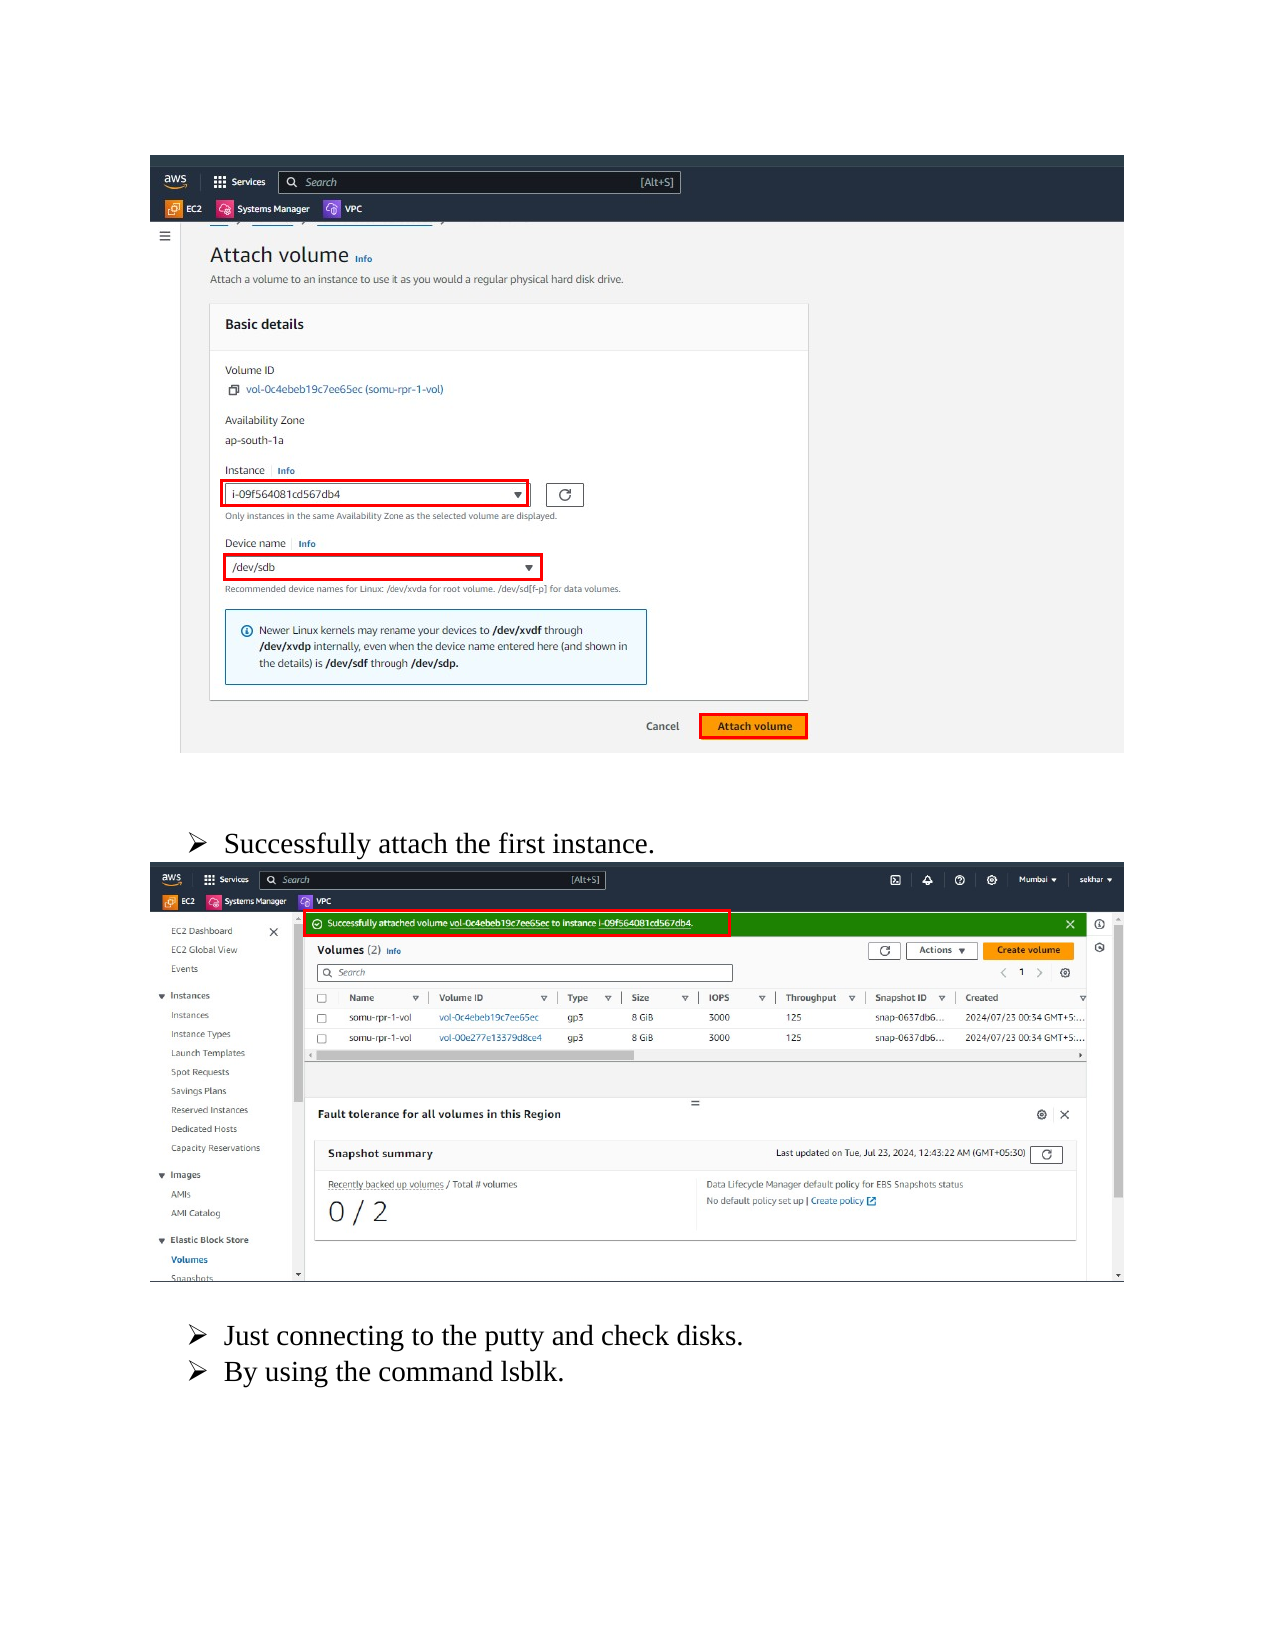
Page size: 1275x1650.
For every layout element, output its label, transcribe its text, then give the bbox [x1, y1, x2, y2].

list Just connecting to the putty and check disks. [186, 1318, 1095, 1352]
picture [150, 862, 1124, 1282]
picture [150, 155, 1124, 753]
list By using the command lsblk. [186, 1354, 1095, 1388]
list Successfully attach the first instance. [186, 826, 1095, 860]
